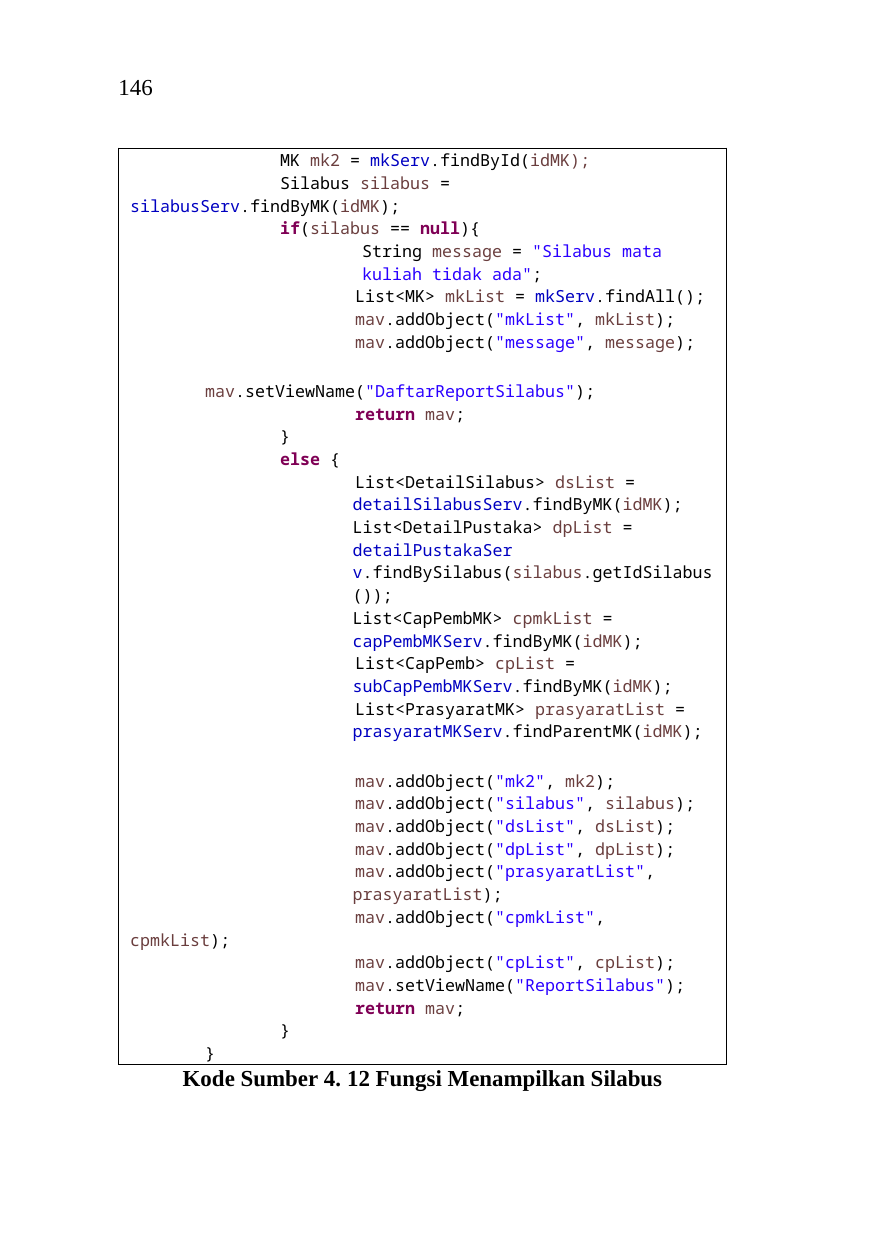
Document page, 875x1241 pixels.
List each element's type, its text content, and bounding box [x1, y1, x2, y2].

text Kode Sumber 4. 12 Fungsi Menampilkan Silabus [118, 1065, 726, 1092]
